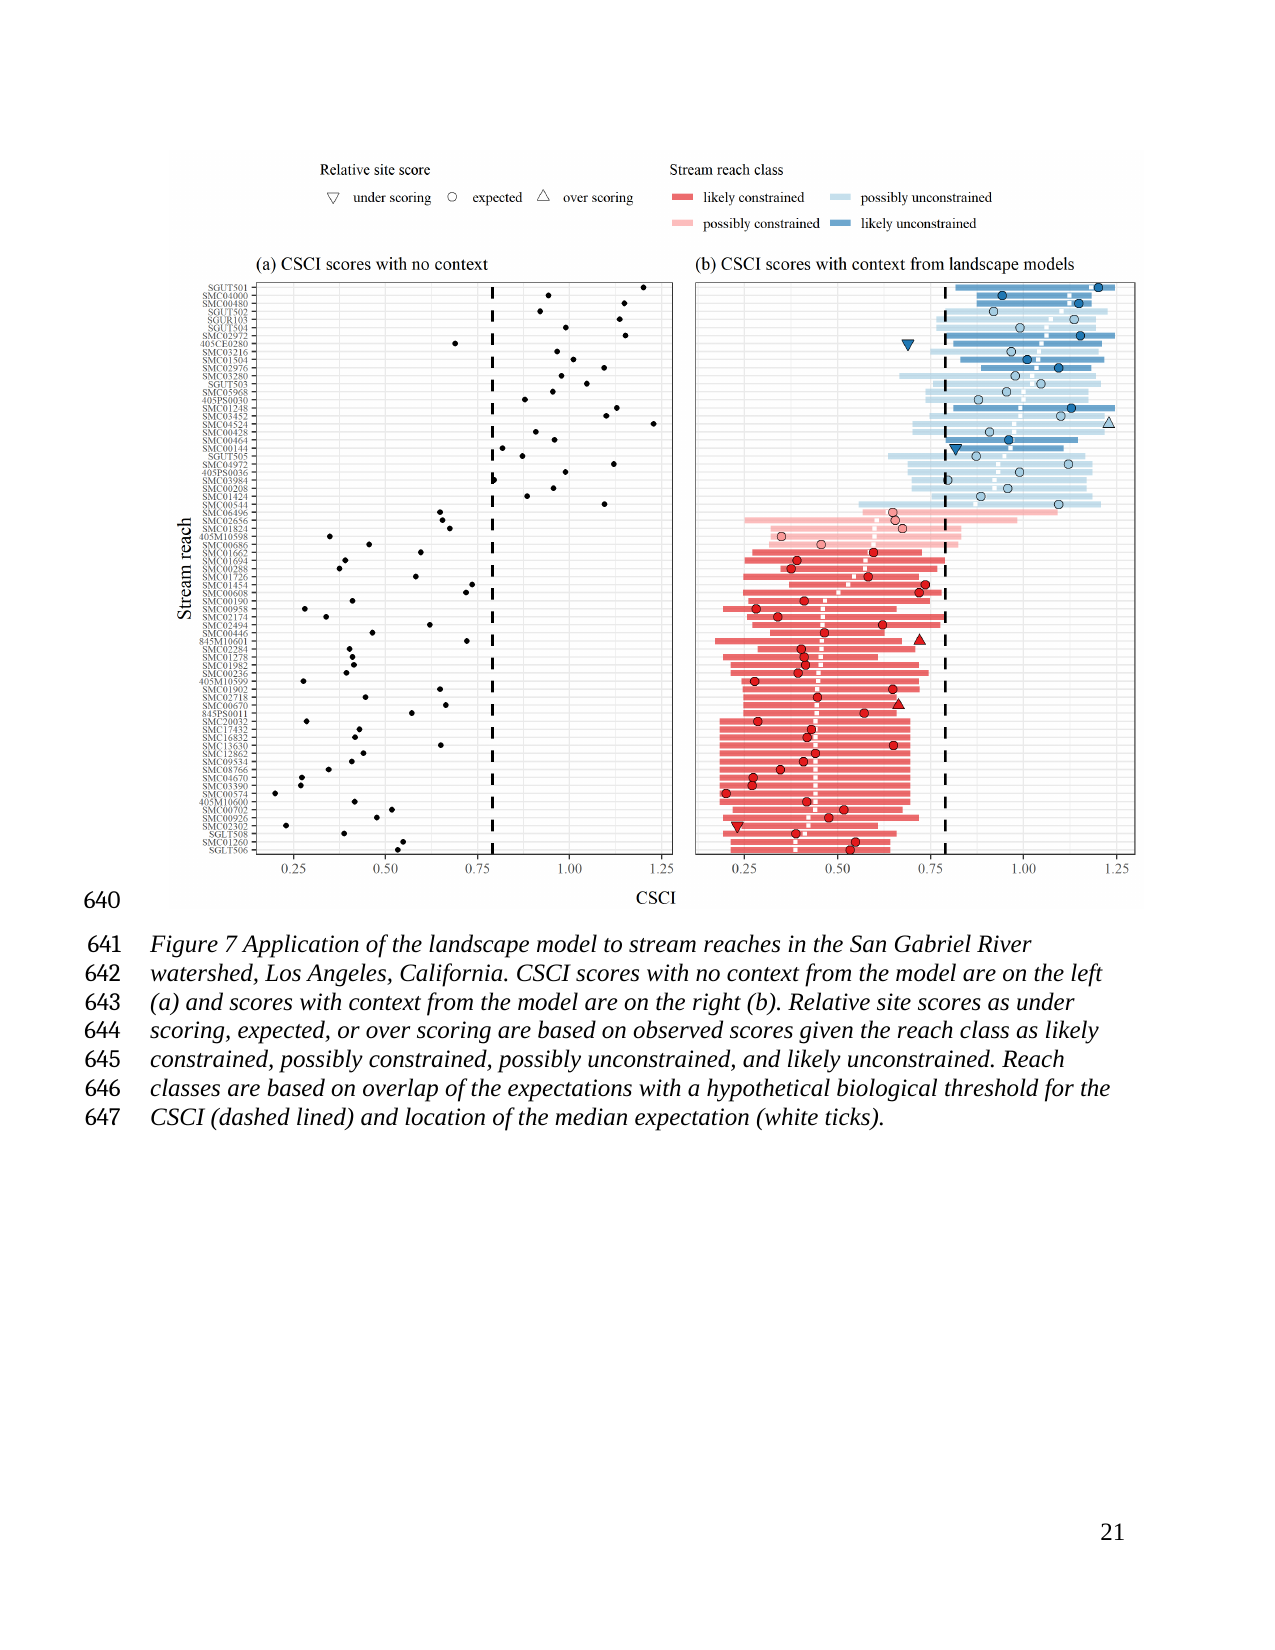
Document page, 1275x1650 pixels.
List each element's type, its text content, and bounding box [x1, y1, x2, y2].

text Figure 7 Application of the landscape model to stream reaches in the San Gabriel River watershed, Los Angeles, California. CSCI scores with no context from the model are on the left (a) and scores with context from the model are on the right (b). Relative site scores as under scoring, expected, or over scoring are based on observed scores given the reach class as likely constrained, possibly constrained, possibly unconstrained, and likely unconstrained. Reach classes are based on overlap of the expectations with a hypothetical biological threshold for the CSCI (dashed lined) and location of the median expectation (white ticks). [150, 929, 1125, 1130]
picture [168, 150, 1144, 909]
